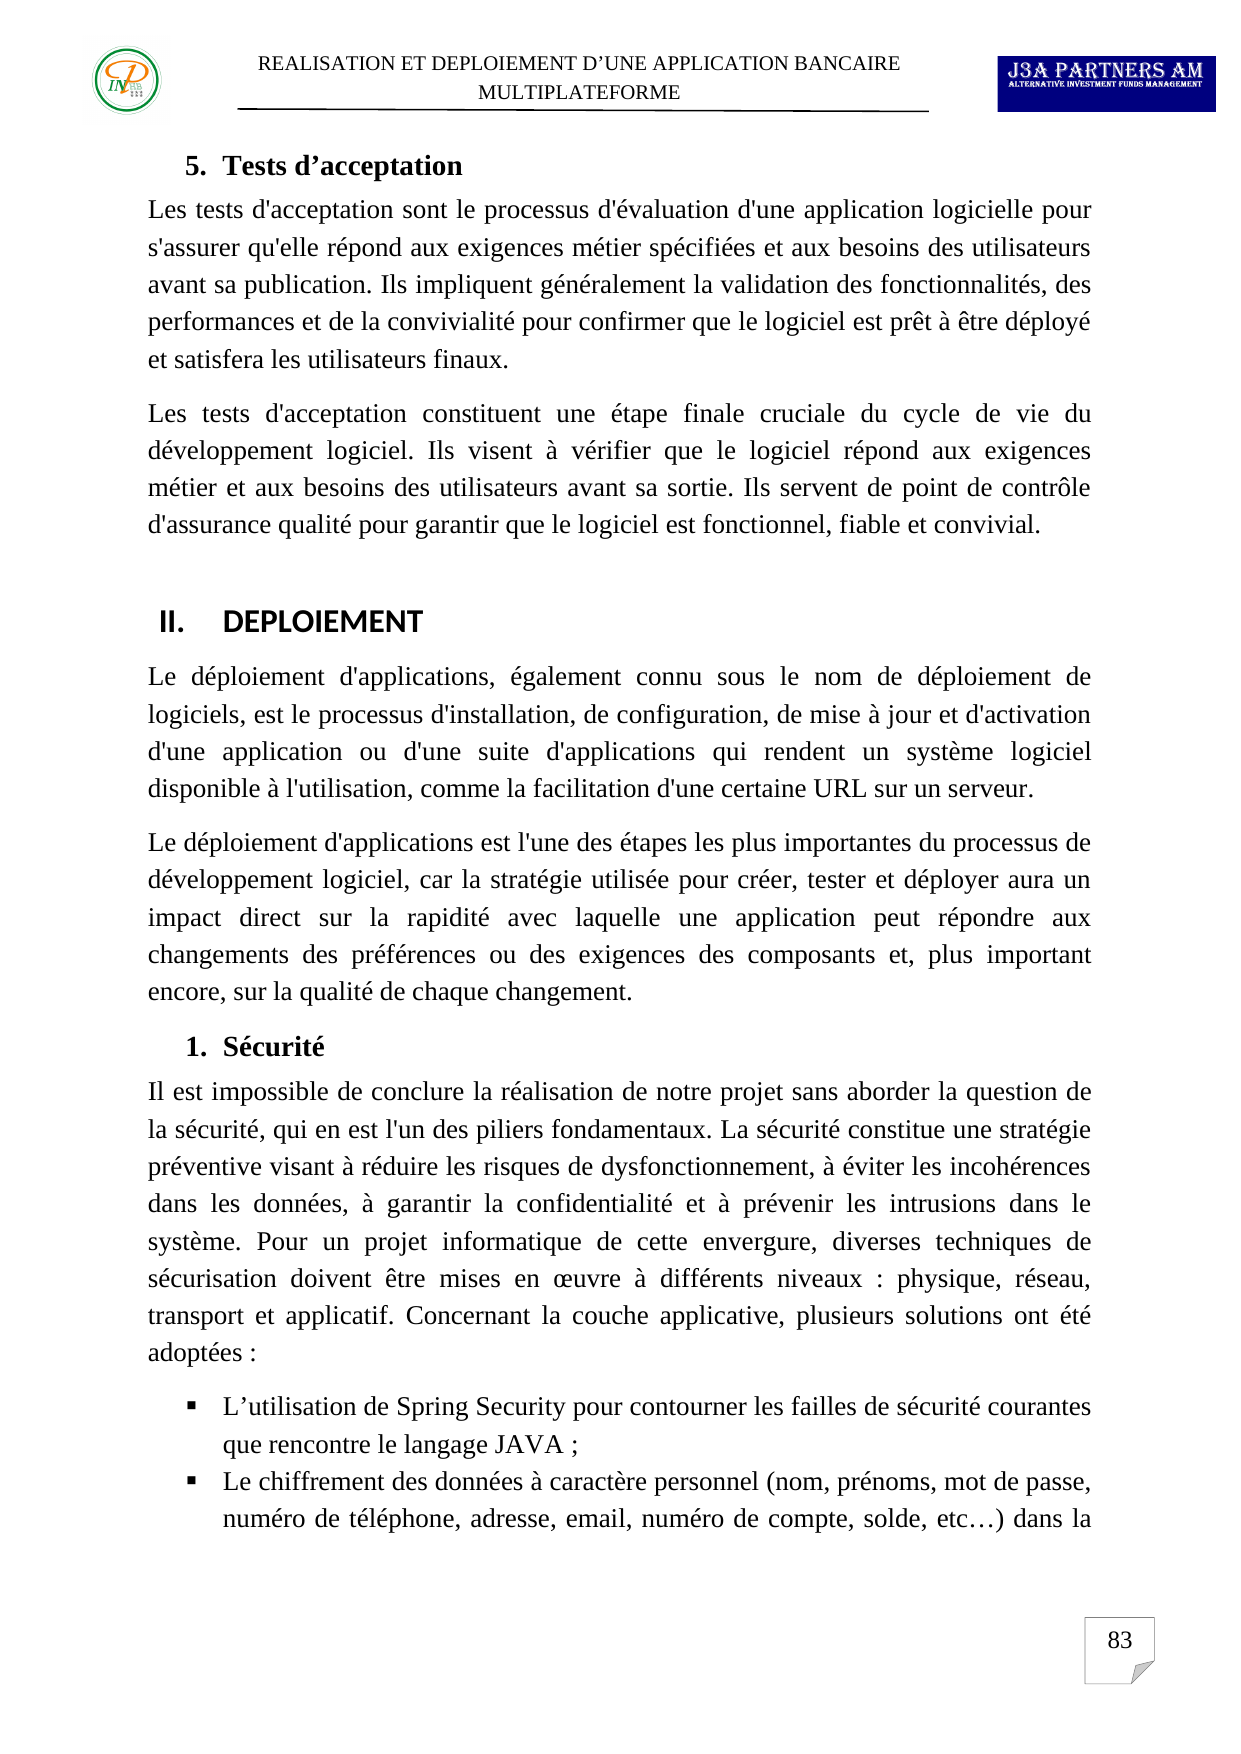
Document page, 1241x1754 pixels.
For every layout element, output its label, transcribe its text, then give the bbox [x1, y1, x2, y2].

text Les tests d'acceptation sont le processus d'évaluation d'une application logicielle pour s'assurer qu'elle répond aux exigences métier spécifiées et aux besoins des utilisateurs avant sa publication. Ils impliquent généralement la validation des fonctionnalités, des performances et de la convivialité pour confirmer que le logiciel est prêt à être déployé et satisfera les utilisateurs finaux. [148, 194, 1093, 374]
text Il est impossible de conclure la réalisation de notre projet sans aborder la question de la sécurité, qui en est l'un des piliers fondamentaux. La sécurité constitue une stratégie préventive visant à réduire les risques de dysfonctionnement, à éviter les incohérences dans les données, à garantir la confidentialité et à prévenir les intrusions dans le système. Pour un projet informatique de cette envergure, diverses techniques de sécurisation doivent être mises en œuvre à différents niveaux : physique, réseau, transport et applicatif. Concernant la couche applicative, plusieurs solutions ont été adoptées : [148, 1076, 1093, 1368]
picture [81, 35, 172, 125]
picture [997, 56, 1216, 112]
text Les tests d'acceptation constituent une étape finale cruciale du cycle de vie du développement logiciel. Ils visent à vérifier que le logiciel répond aux exigences métier et aux besoins des utilisateurs avant sa sortie. Ils servent de point de contrôle d'assurance qualité pour garantir que le logiciel est fonctionnel, fiable et convivial. [148, 397, 1093, 540]
text Le déploiement d'applications est l'une des étapes les plus importantes du processus de développement logiciel, car la stratégie utilisée pour créer, tester et déployer aura un impact direct sur la rapidité avec laquelle une application peut répondre aux changements des préférences ou des exigences des composants et, plus important encore, sur la qualité de chaque changement. [148, 826, 1093, 1007]
subtitle DEPLOIEMENT [185, 600, 1093, 641]
subtitle Sécurité [185, 1029, 1093, 1063]
text Le déploiement d'applications, également connu sous le nom de déploiement de logiciels, est le processus d'installation, de configuration, de mise à jour et d'activation d'une application ou d'une suite d'applications qui rendent un système logiciel disponible à l'utilisation, comme la facilitation d'une certaine URL sur un serveur. [148, 661, 1093, 803]
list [185, 1465, 1093, 1534]
subtitle Tests d’acceptation [185, 148, 1093, 181]
list L’utilisation de Spring Security pour contourner les failles de sécurité courantes que rencontre le langage JAVA ; [185, 1391, 1093, 1459]
